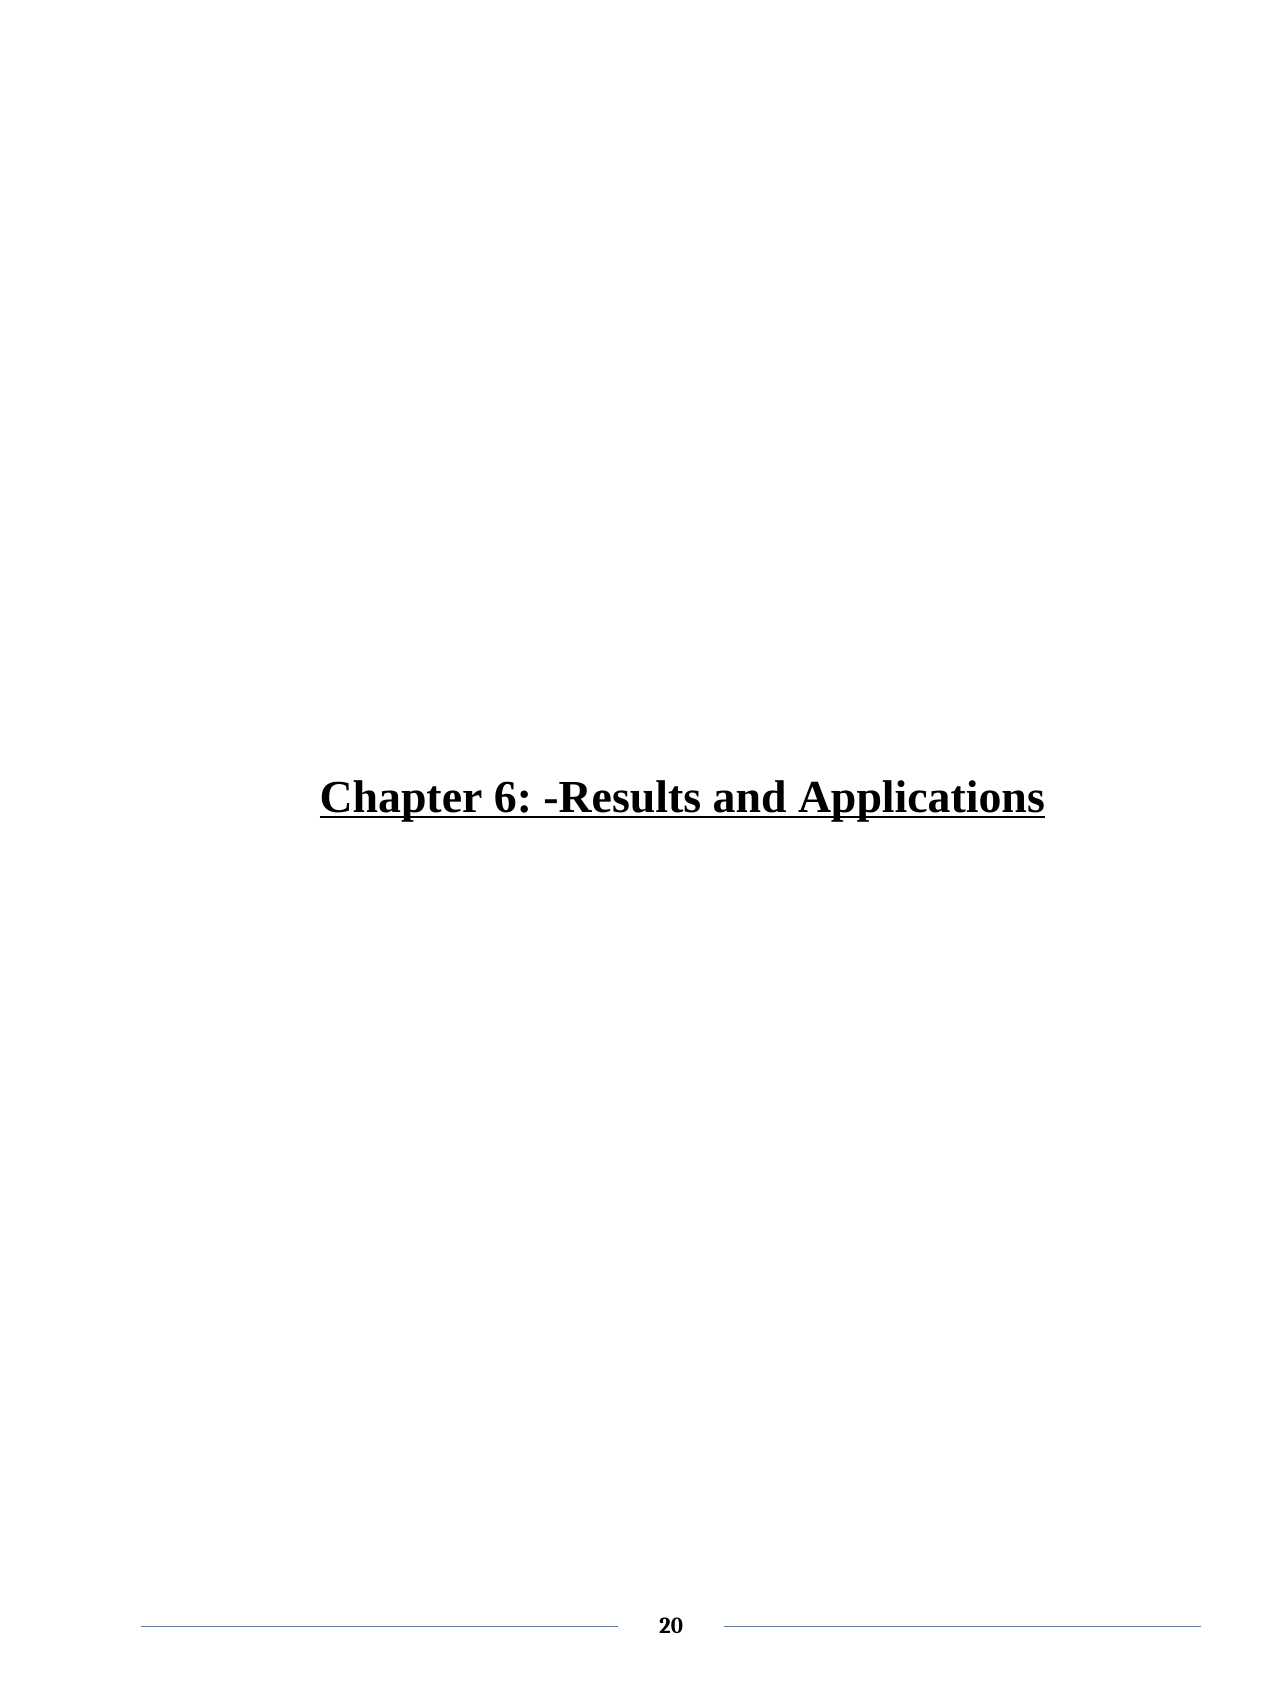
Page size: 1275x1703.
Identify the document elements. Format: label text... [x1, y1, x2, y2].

text Chapter 6: -Results and Applications [152, 770, 1212, 823]
